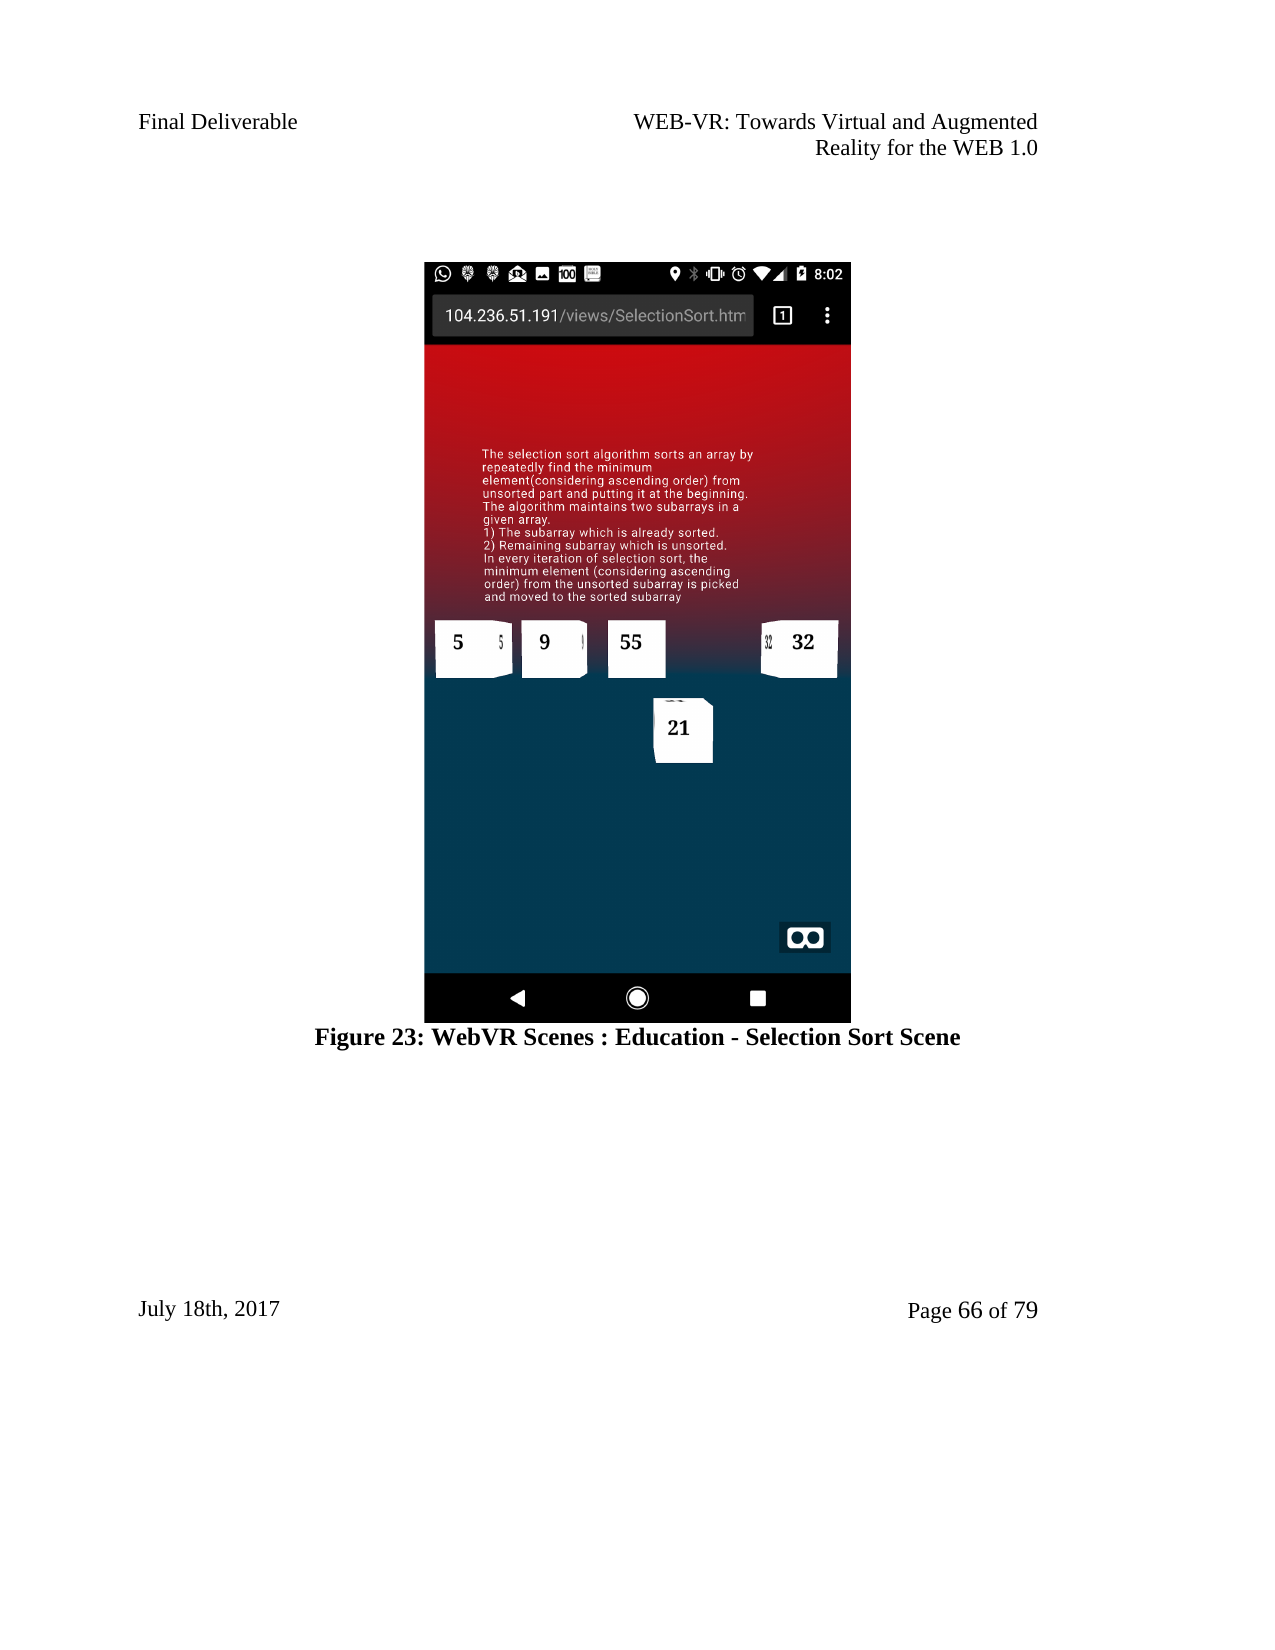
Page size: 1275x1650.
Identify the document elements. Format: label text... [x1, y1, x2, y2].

picture [424, 974, 851, 1023]
picture [654, 699, 713, 763]
picture [788, 928, 823, 948]
text Figure 23: WebVR Scenes : Education - Selection Sort Scene [150, 1022, 1125, 1051]
picture [424, 262, 851, 678]
